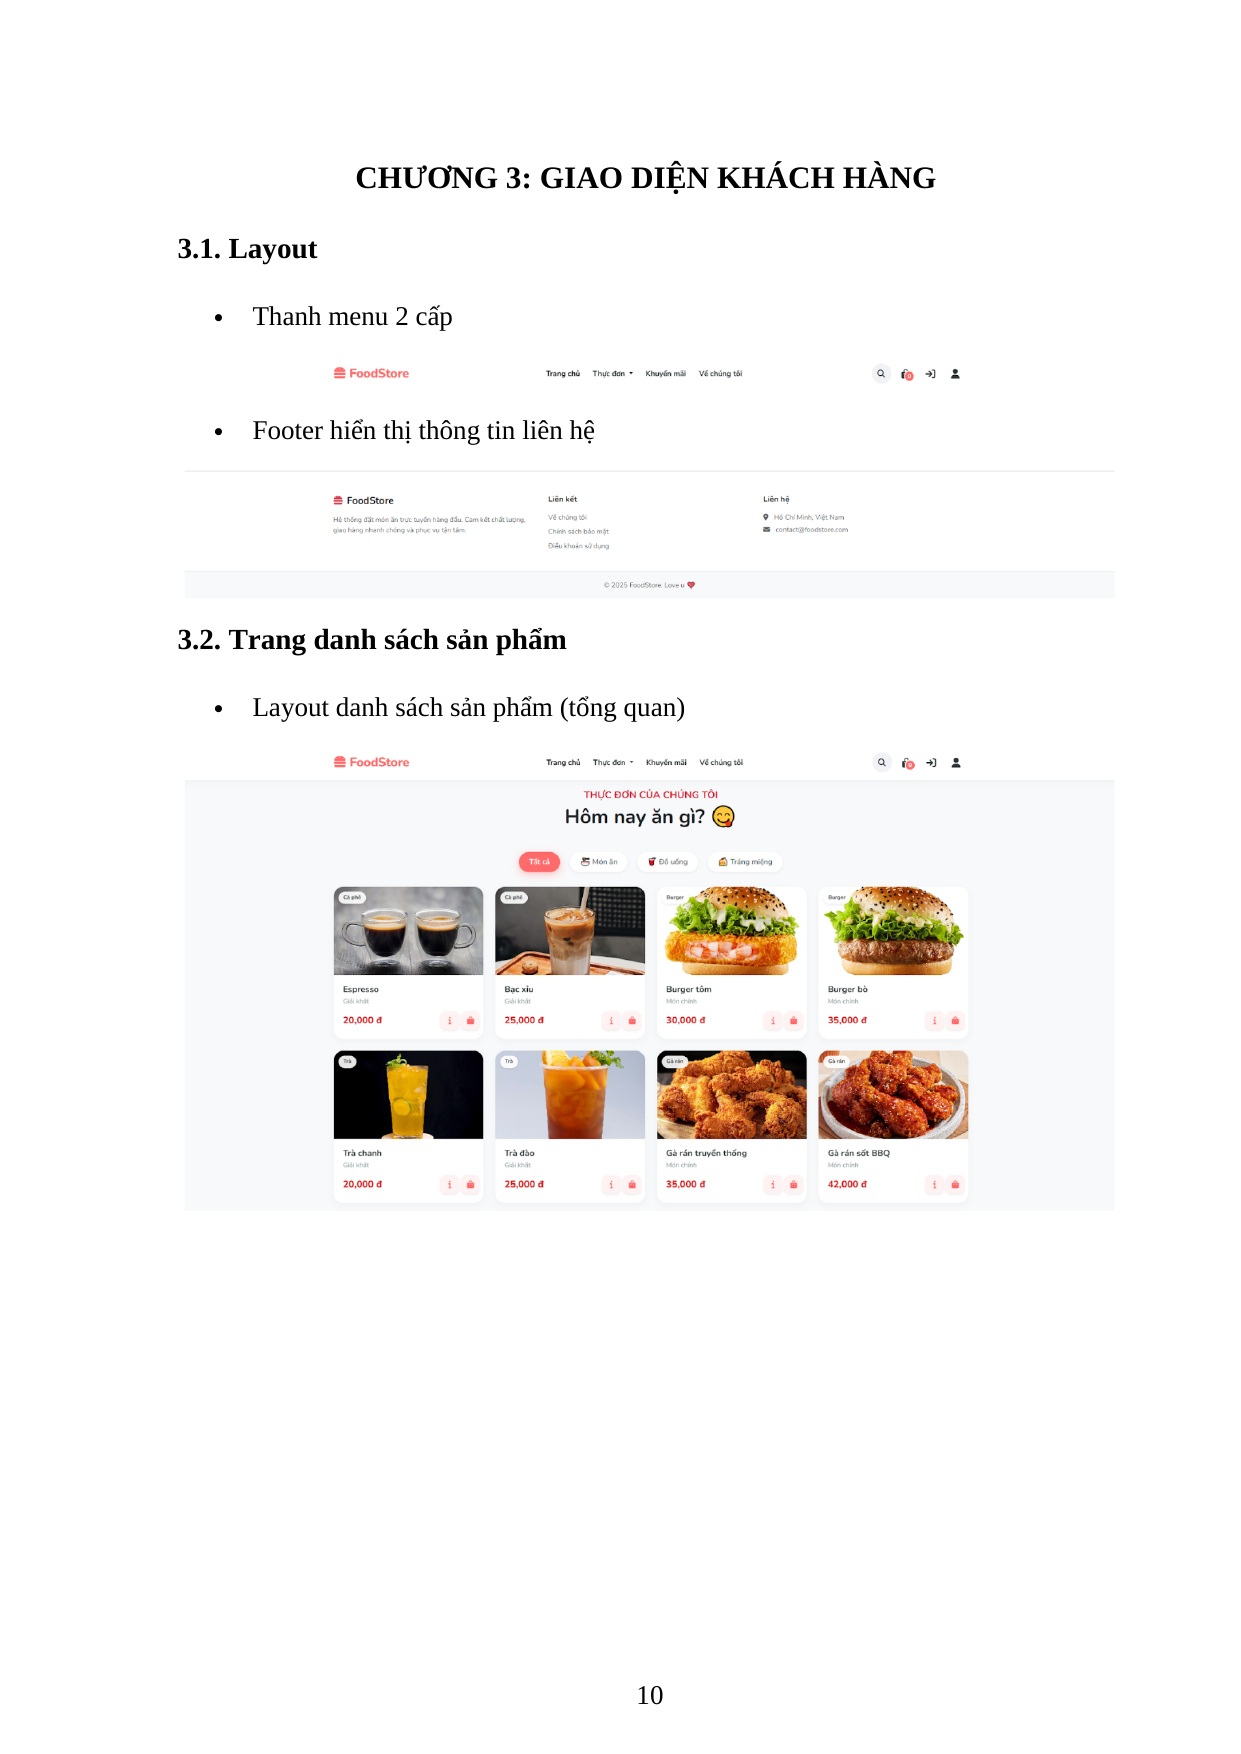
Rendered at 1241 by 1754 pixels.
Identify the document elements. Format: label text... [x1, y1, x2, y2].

list Thanh menu 2 cấp [215, 300, 1122, 331]
list Layout danh sách sản phẩm (tổng quan) [215, 691, 1122, 722]
subtitle 3.2. Trang danh sách sản phẩm [177, 622, 1122, 656]
picture [184, 356, 1115, 390]
subtitle 3.1. Layout [177, 231, 1122, 265]
subtitle CHƯƠNG 3: GIAO DIỆN KHÁCH HÀNG [177, 160, 1122, 196]
picture [184, 746, 1115, 1211]
list Footer hiển thị thông tin liên hệ [215, 414, 1122, 445]
picture [184, 470, 1115, 598]
